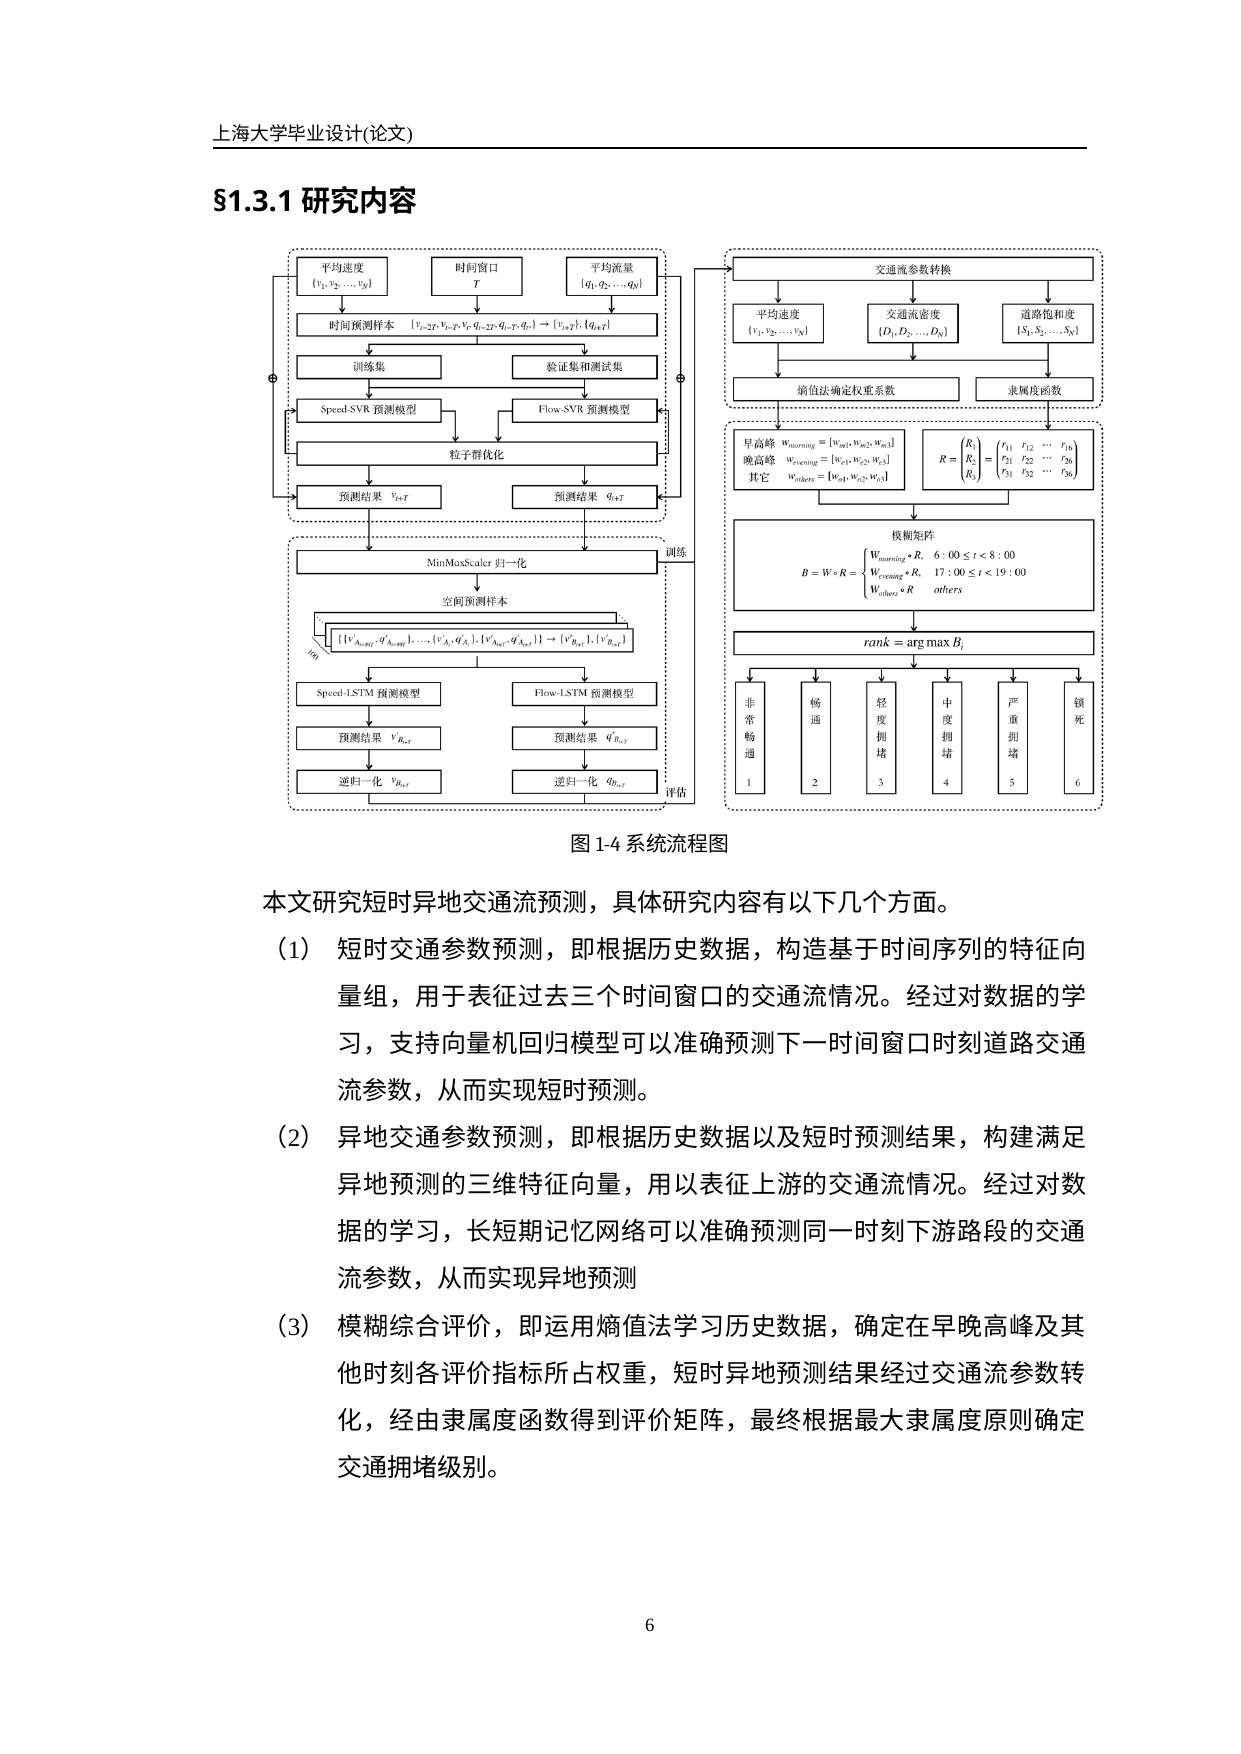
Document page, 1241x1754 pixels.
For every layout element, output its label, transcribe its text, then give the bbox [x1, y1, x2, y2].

list 异地交通参数预测，即根据历史数据以及短时预测结果，构建满足异地预测的三维特征向量，用以表征上游的交通流情况。经过对数据的学习，长短期记忆网络可以准确预测同一时刻下游路段的交通流参数，从而实现异地预测 [263, 1118, 1087, 1295]
text 本文研究短时异地交通流预测，具体研究内容有以下几个方面。 [213, 882, 1087, 918]
picture [256, 232, 1131, 819]
text 图 1-4 系统流程图 [213, 827, 1087, 857]
list 短时交通参数预测，即根据历史数据，构造基于时间序列的特征向量组，用于表征过去三个时间窗口的交通流情况。经过对数据的学习，支持向量机回归模型可以准确预测下一时间窗口时刻道路交通流参数，从而实现短时预测。 [263, 929, 1087, 1107]
list 模糊综合评价，即运用熵值法学习历史数据，确定在早晚高峰及其他时刻各评价指标所占权重，短时异地预测结果经过交通流参数转化，经由隶属度函数得到评价矩阵，最终根据最大隶属度原则确定交通拥堵级别。 [263, 1306, 1087, 1483]
subtitle 研究内容 [213, 177, 1087, 219]
